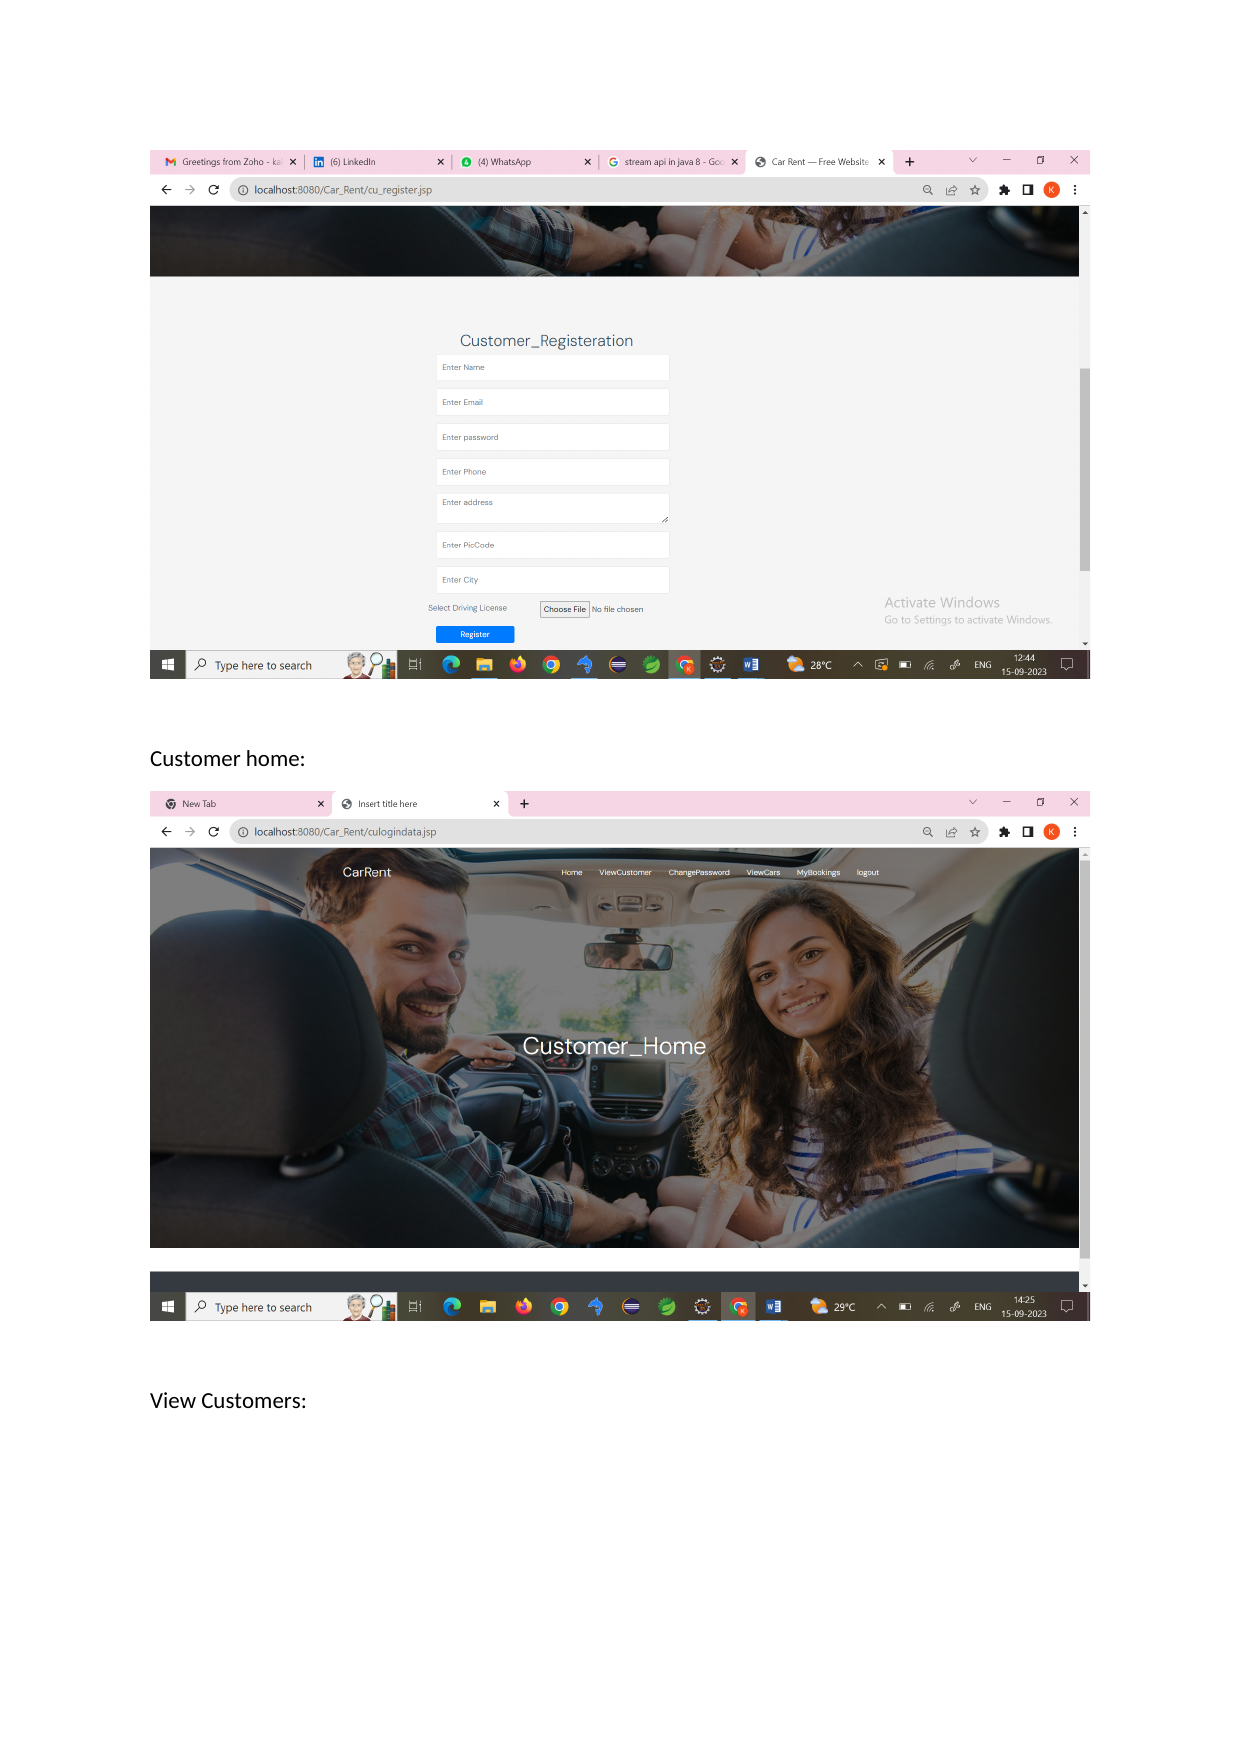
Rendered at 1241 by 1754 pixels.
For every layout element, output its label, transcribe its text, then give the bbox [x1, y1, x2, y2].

text Customer home: [150, 744, 1090, 773]
picture [150, 791, 1091, 1321]
picture [150, 150, 1091, 679]
text View Customers: [150, 1386, 1090, 1414]
